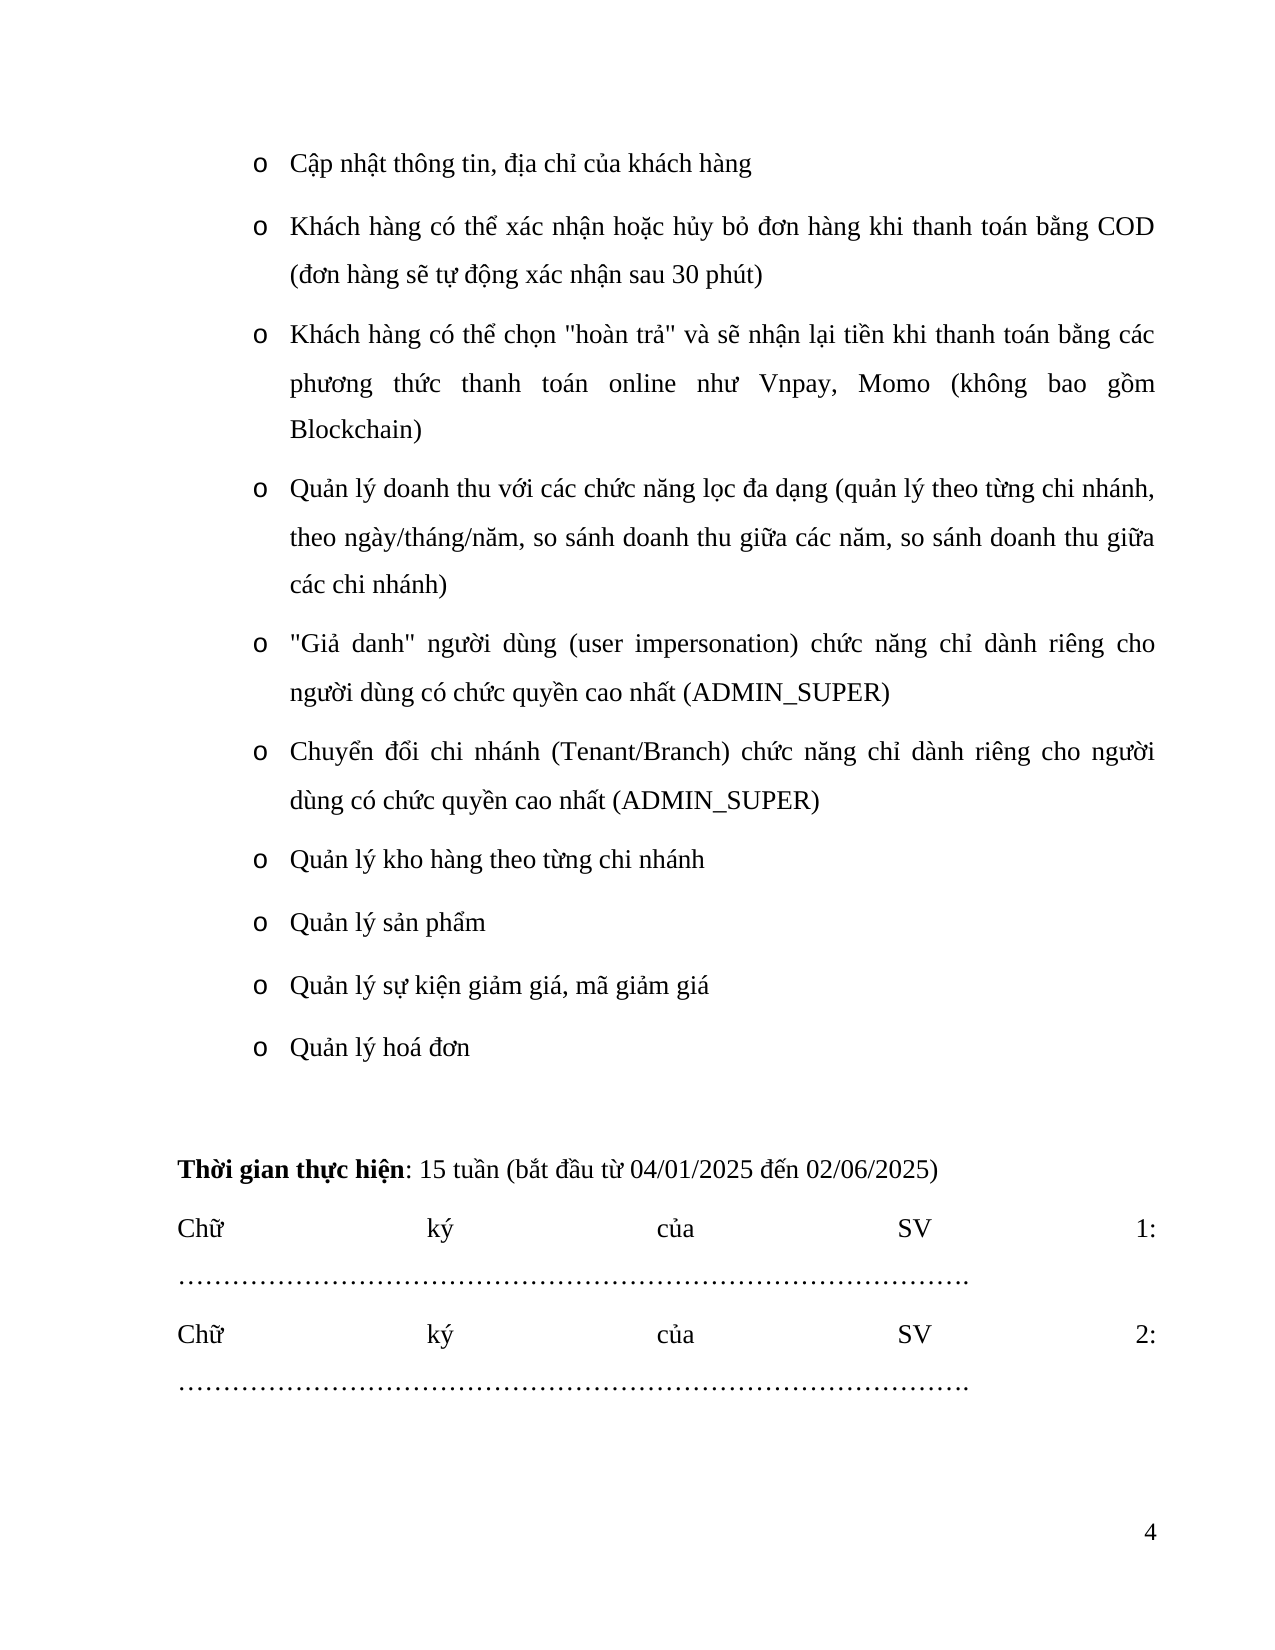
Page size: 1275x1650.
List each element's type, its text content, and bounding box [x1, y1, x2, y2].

list Cập nhật thông tin, địa chỉ của khách hàng [252, 147, 1156, 180]
list Quản lý doanh thu với các chức năng lọc đa dạng (quản lý theo từng chi nhánh, theo ngày/tháng/năm, so sánh doanh thu giữa các năm, so sánh doanh thu giữa các chi nhánh) [252, 472, 1156, 599]
list Quản lý kho hàng theo từng chi nhánh [252, 843, 1156, 877]
list Khách hàng có thể chọn "hoàn trả" và sẽ nhận lại tiền khi thanh toán bằng các phương thức thanh toán online như Vnpay, Momo (không bao gồm Blockchain) [252, 318, 1156, 444]
text Chữ ký của SV 2:……………………………………………………………………………. [177, 1318, 1156, 1396]
list Quản lý hoá đơn [252, 1031, 1156, 1065]
text Chữ ký của SV 1:……………………………………………………………………………. [177, 1212, 1156, 1290]
list Khách hàng có thể xác nhận hoặc hủy bỏ đơn hàng khi thanh toán bằng COD (đơn hàng sẽ tự động xác nhận sau 30 phút) [252, 209, 1156, 290]
text Thời gian thực hiện: 15 tuần (bắt đầu từ 04/01/2025 đến 02/06/2025) [177, 1153, 1156, 1184]
list Chuyển đổi chi nhánh (Tenant/Branch) chức năng chỉ dành riêng cho người dùng có chức quyền cao nhất (ADMIN_SUPER) [252, 735, 1156, 816]
list Quản lý sự kiện giảm giá, mã giảm giá [252, 969, 1156, 1002]
list "Giả danh" người dùng (user impersonation) chức năng chỉ dành riêng cho người dùng có chức quyền cao nhất (ADMIN_SUPER) [252, 627, 1156, 707]
list Quản lý sản phẩm [252, 906, 1156, 939]
